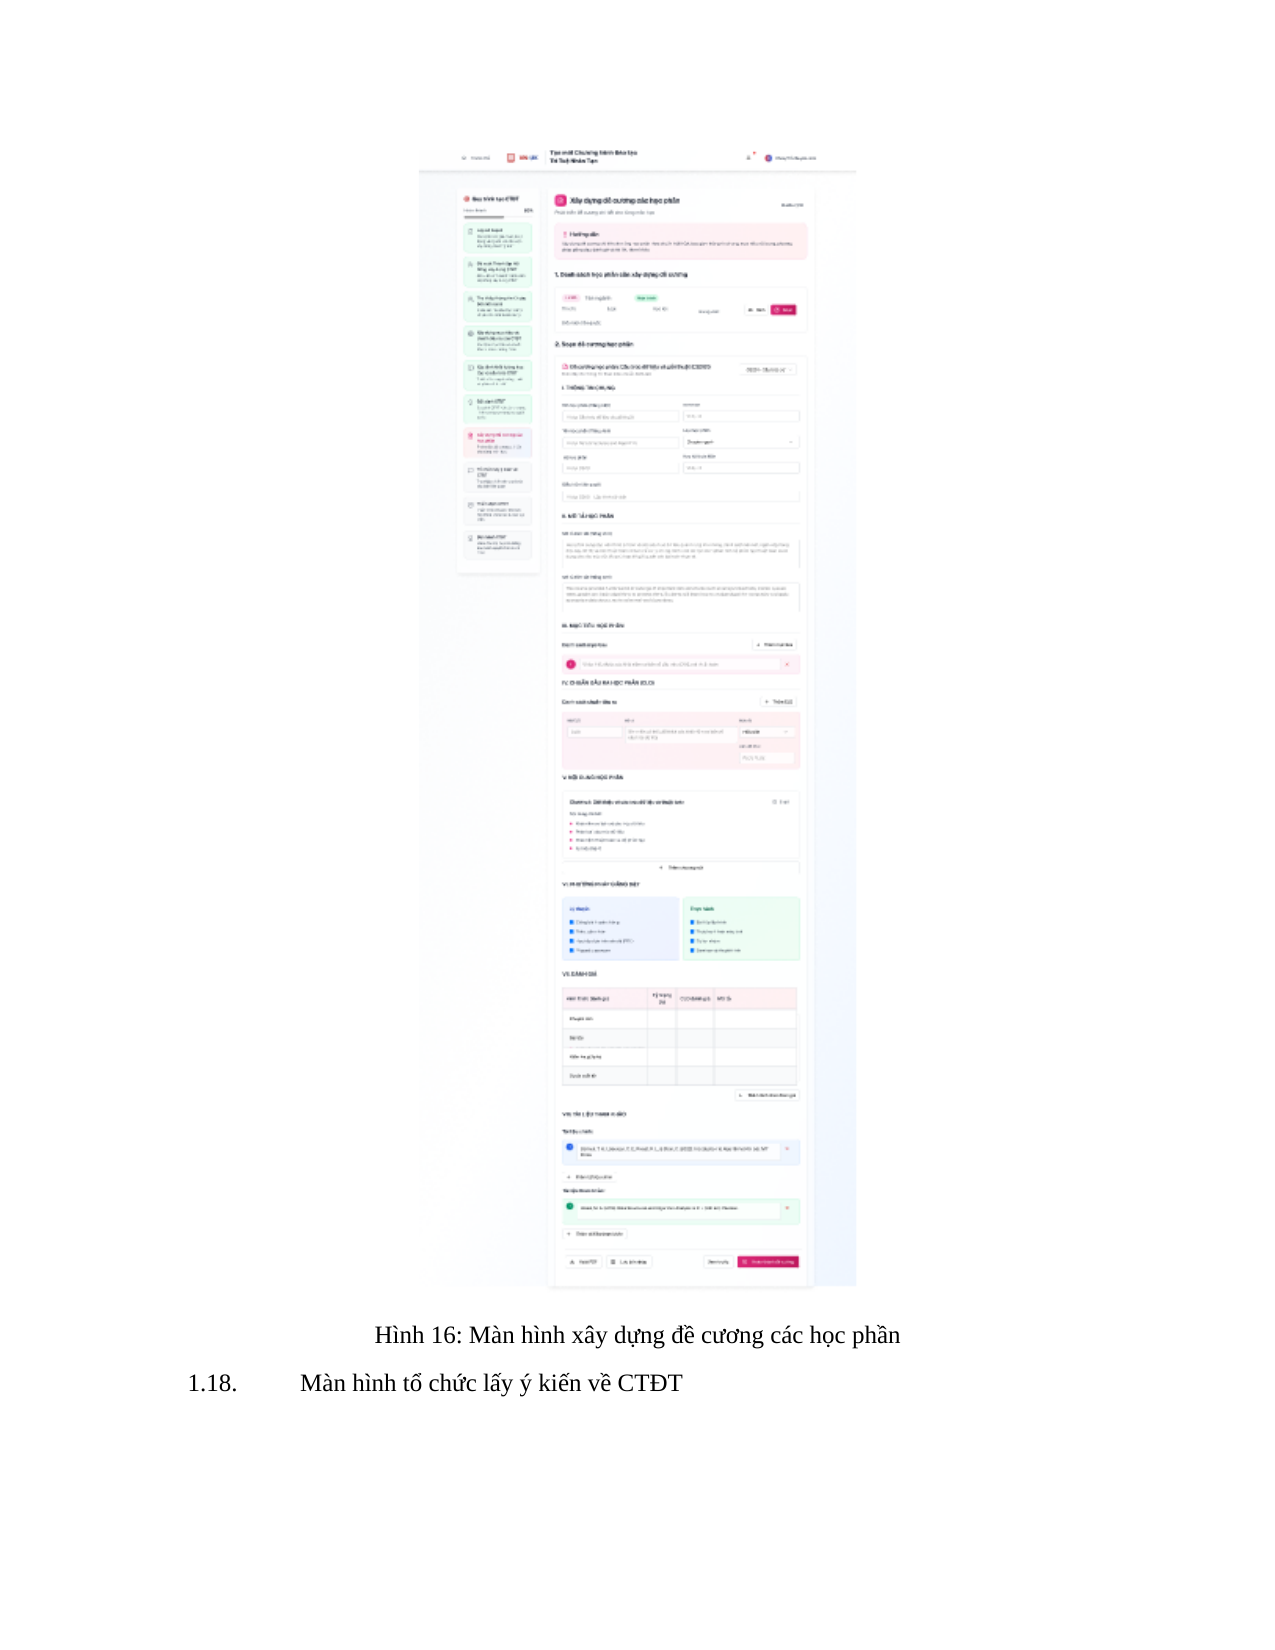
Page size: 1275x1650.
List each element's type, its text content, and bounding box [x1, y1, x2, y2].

list Màn hình tổ chức lấy ý kiến về CTĐT [187, 1368, 1125, 1397]
text Hình 16: Màn hình xây dựng đề cương các học phần [150, 1321, 1125, 1349]
picture [418, 150, 857, 1302]
